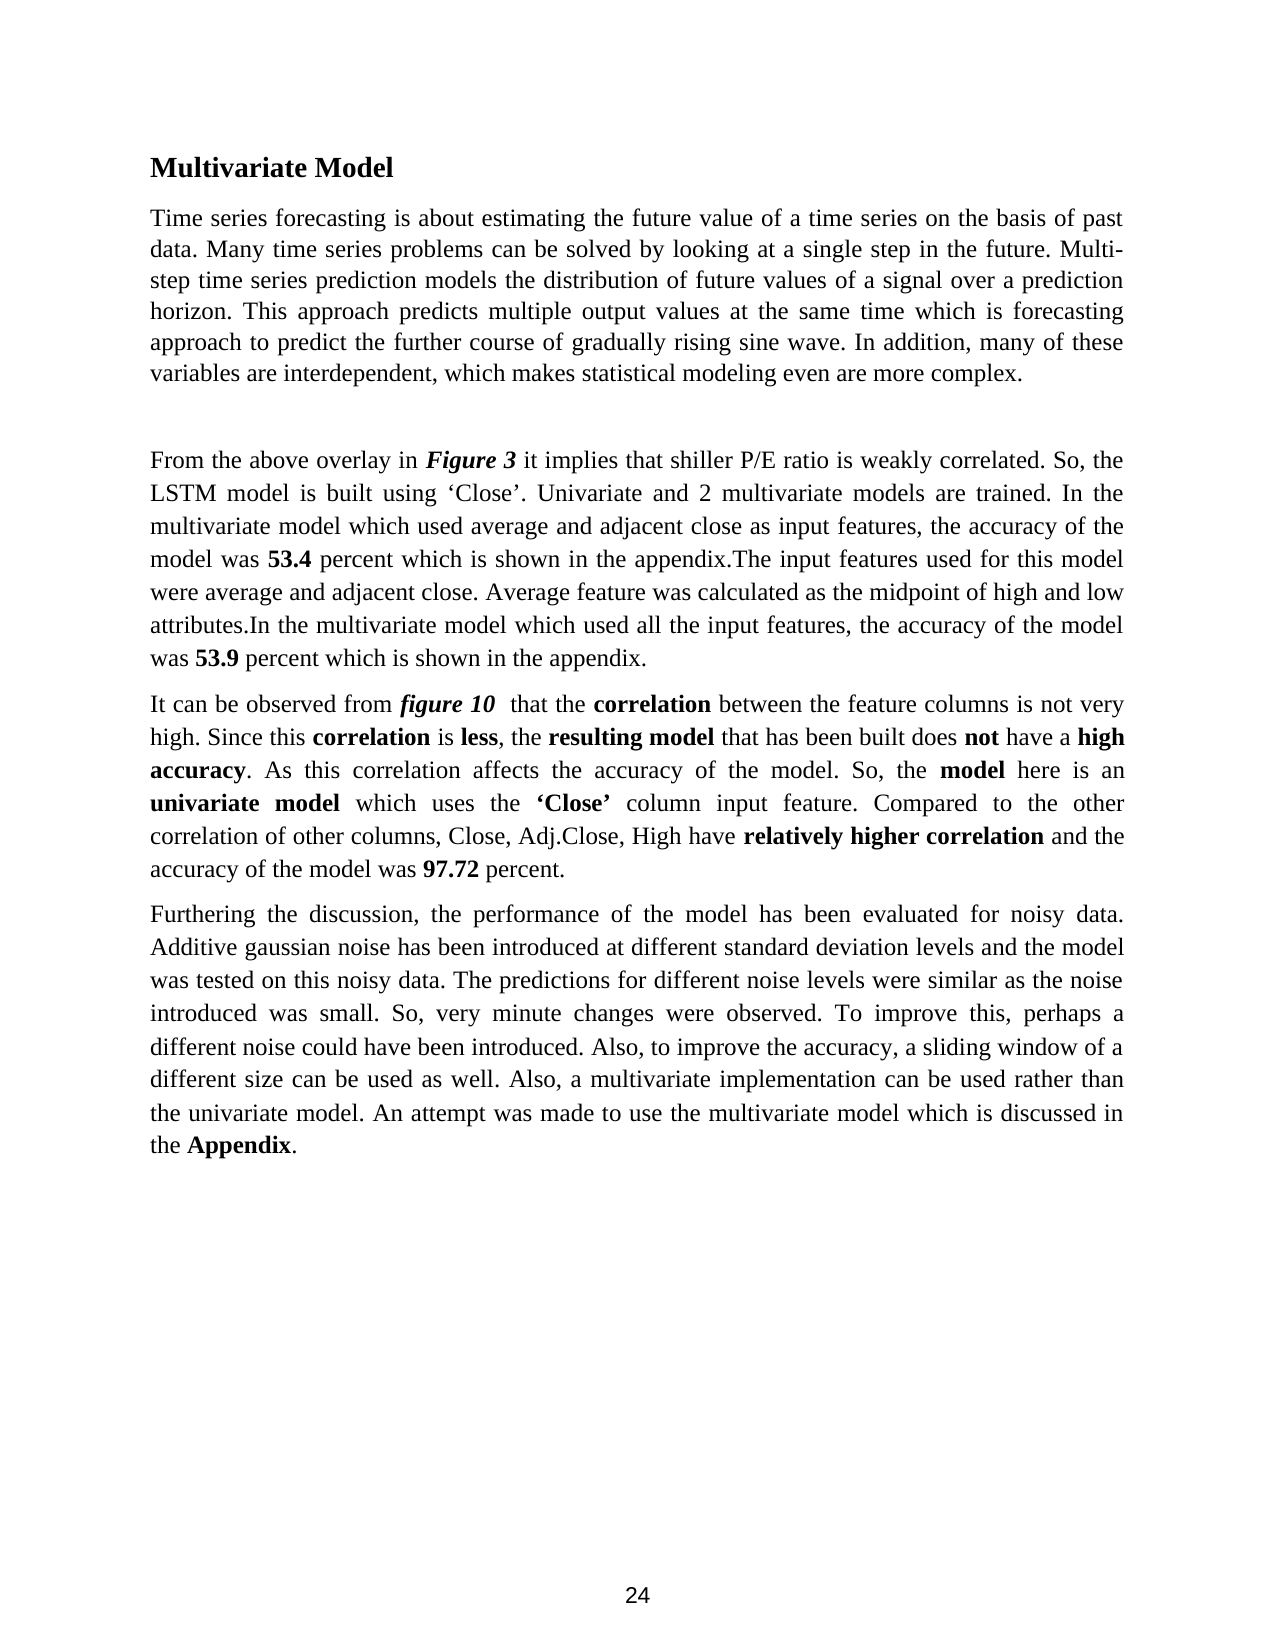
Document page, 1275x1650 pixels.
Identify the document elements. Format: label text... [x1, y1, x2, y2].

text From the above overlay in Figure 3 it implies that shiller P/E ratio is weakly correlated. So, the LSTM model is built using ‘Close’. Univariate and 2 multivariate models are trained. In the multivariate model which used average and adjacent close as input features, the accuracy of the model was 53.4 percent which is shown in the appendix.The input features used for this model were average and adjacent close. Average feature was calculated as the midpoint of high and low attributes.In the multivariate model which used all the input features, the accuracy of the model was 53.9 percent which is shown in the appendix. [150, 445, 1125, 672]
text Furthering the discussion, the performance of the model has been evaluated for noisy data. Additive gaussian noise has been introduced at different standard deviation levels and the model was tested on this noisy data. The predictions for different noise levels were similar as the noise introduced was small. So, very minute changes were observed. To improve this, perhaps a different noise could have been introduced. Also, to improve the accuracy, a sliding window of a different size can be used as well. Also, a multivariate implementation can be used rather than the univariate model. An attempt was made to use the multivariate model which is discussed in the Appendix. [150, 899, 1125, 1159]
text It can be observed from figure 10 that the correlation between the feature columns is not very high. Since this correlation is less, the resulting model that has been built does not have a high accuracy. As this correlation affects the accuracy of the model. So, the model here is an univariate model which uses the ‘Close’ column input feature. Compared to the other correlation of other columns, Close, Adj.Close, High have relatively higher correlation and the accuracy of the model was 97.72 percent. [150, 689, 1125, 883]
text Time series forecasting is about estimating the future value of a time series on the basis of past data. Many time series problems can be solved by looking at a single step in the future. Multi-step time series prediction models the distribution of future values of a signal over a prediction horizon. This approach predicts multiple output values at the same time which is forecasting approach to predict the further course of gradually rising sine wave. In addition, many of these variables are interdependent, which makes statistical modeling even are more complex. [150, 203, 1125, 387]
text Multivariate Model [150, 150, 1125, 183]
